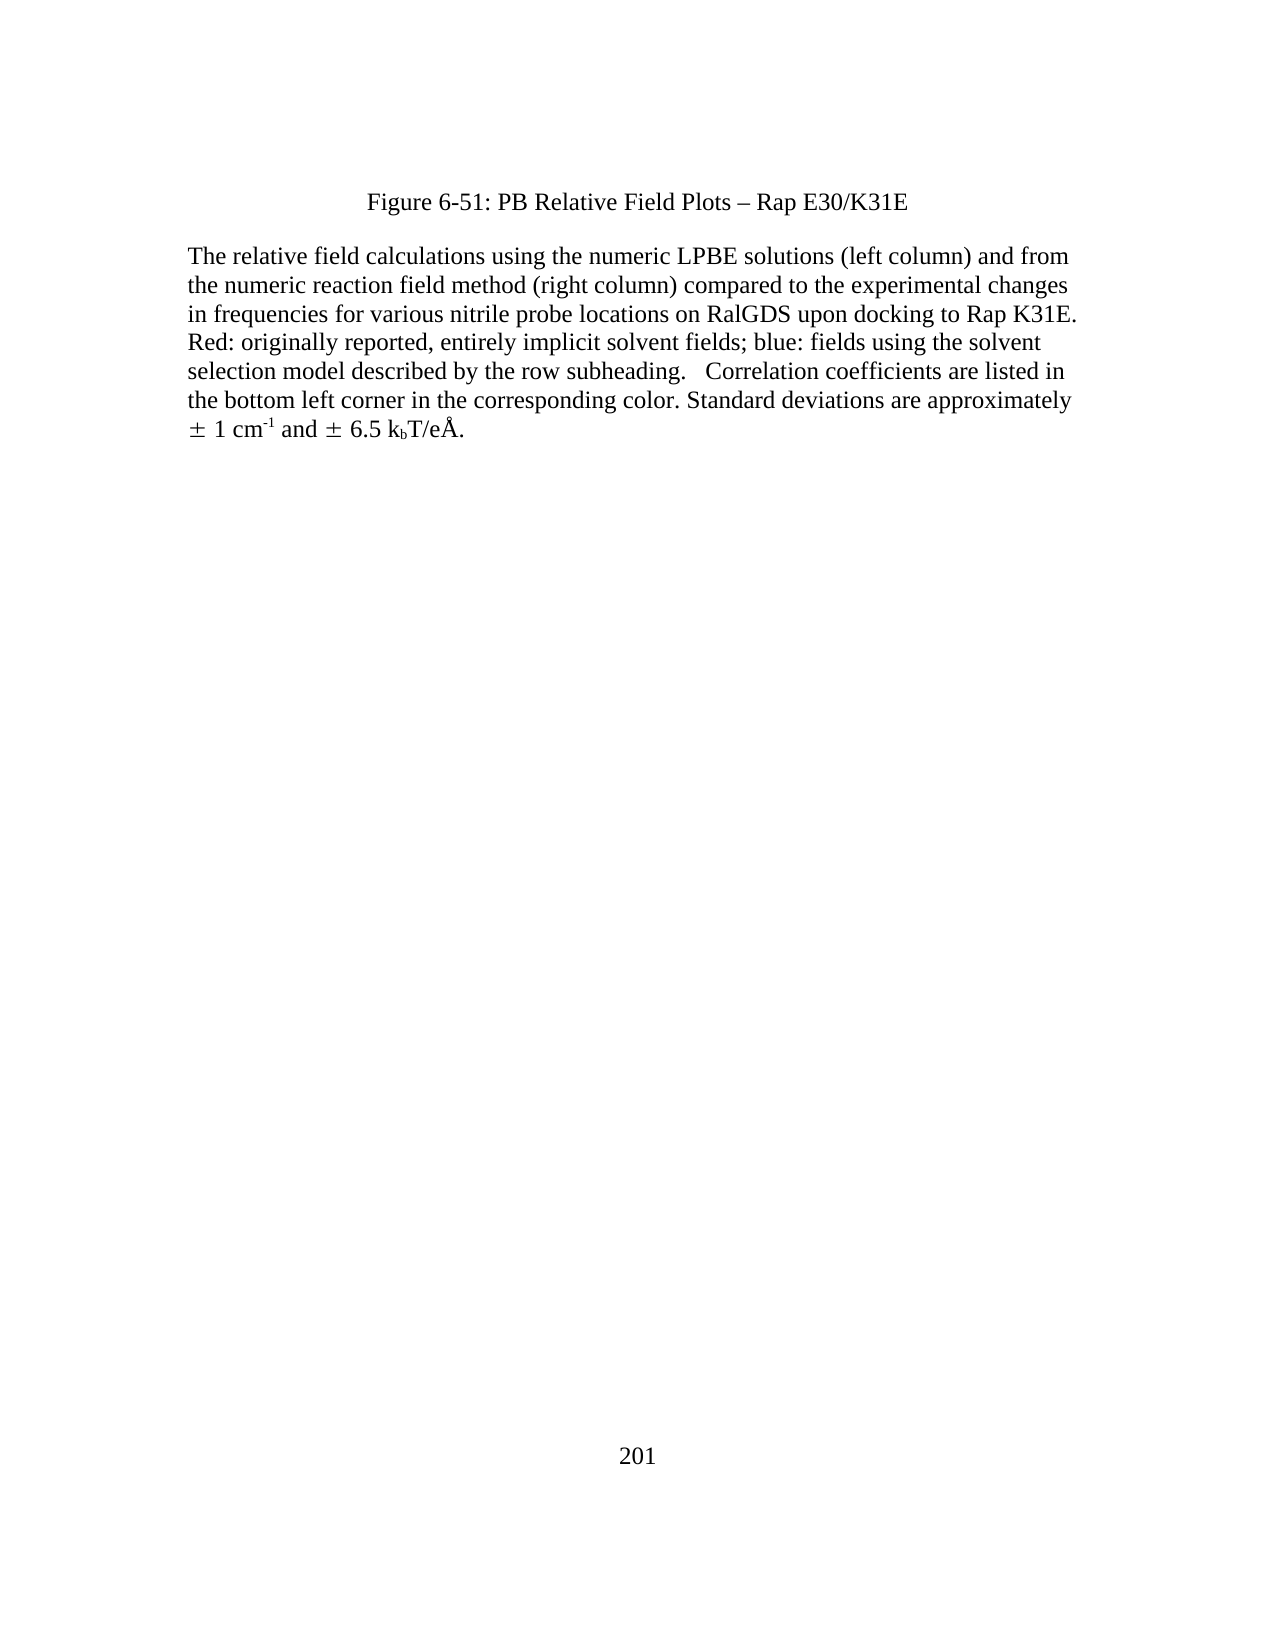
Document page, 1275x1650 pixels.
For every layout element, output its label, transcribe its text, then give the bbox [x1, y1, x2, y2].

text The relative field calculations using the numeric LPBE solutions (left column) and from the numeric reaction field method (right column) compared to the experimental changes in frequencies for various nitrile probe locations on RalGDS upon docking to Rap K31E. Red: originally reported, entirely implicit solvent fields; blue: fields using the solvent selection model described by the row subheading. Correlation coefficients are listed in the bottom left corner in the corresponding color. Standard deviations are approximately 1 cm-1 and 6.5 kbT/eÅ. [187, 241, 1087, 442]
